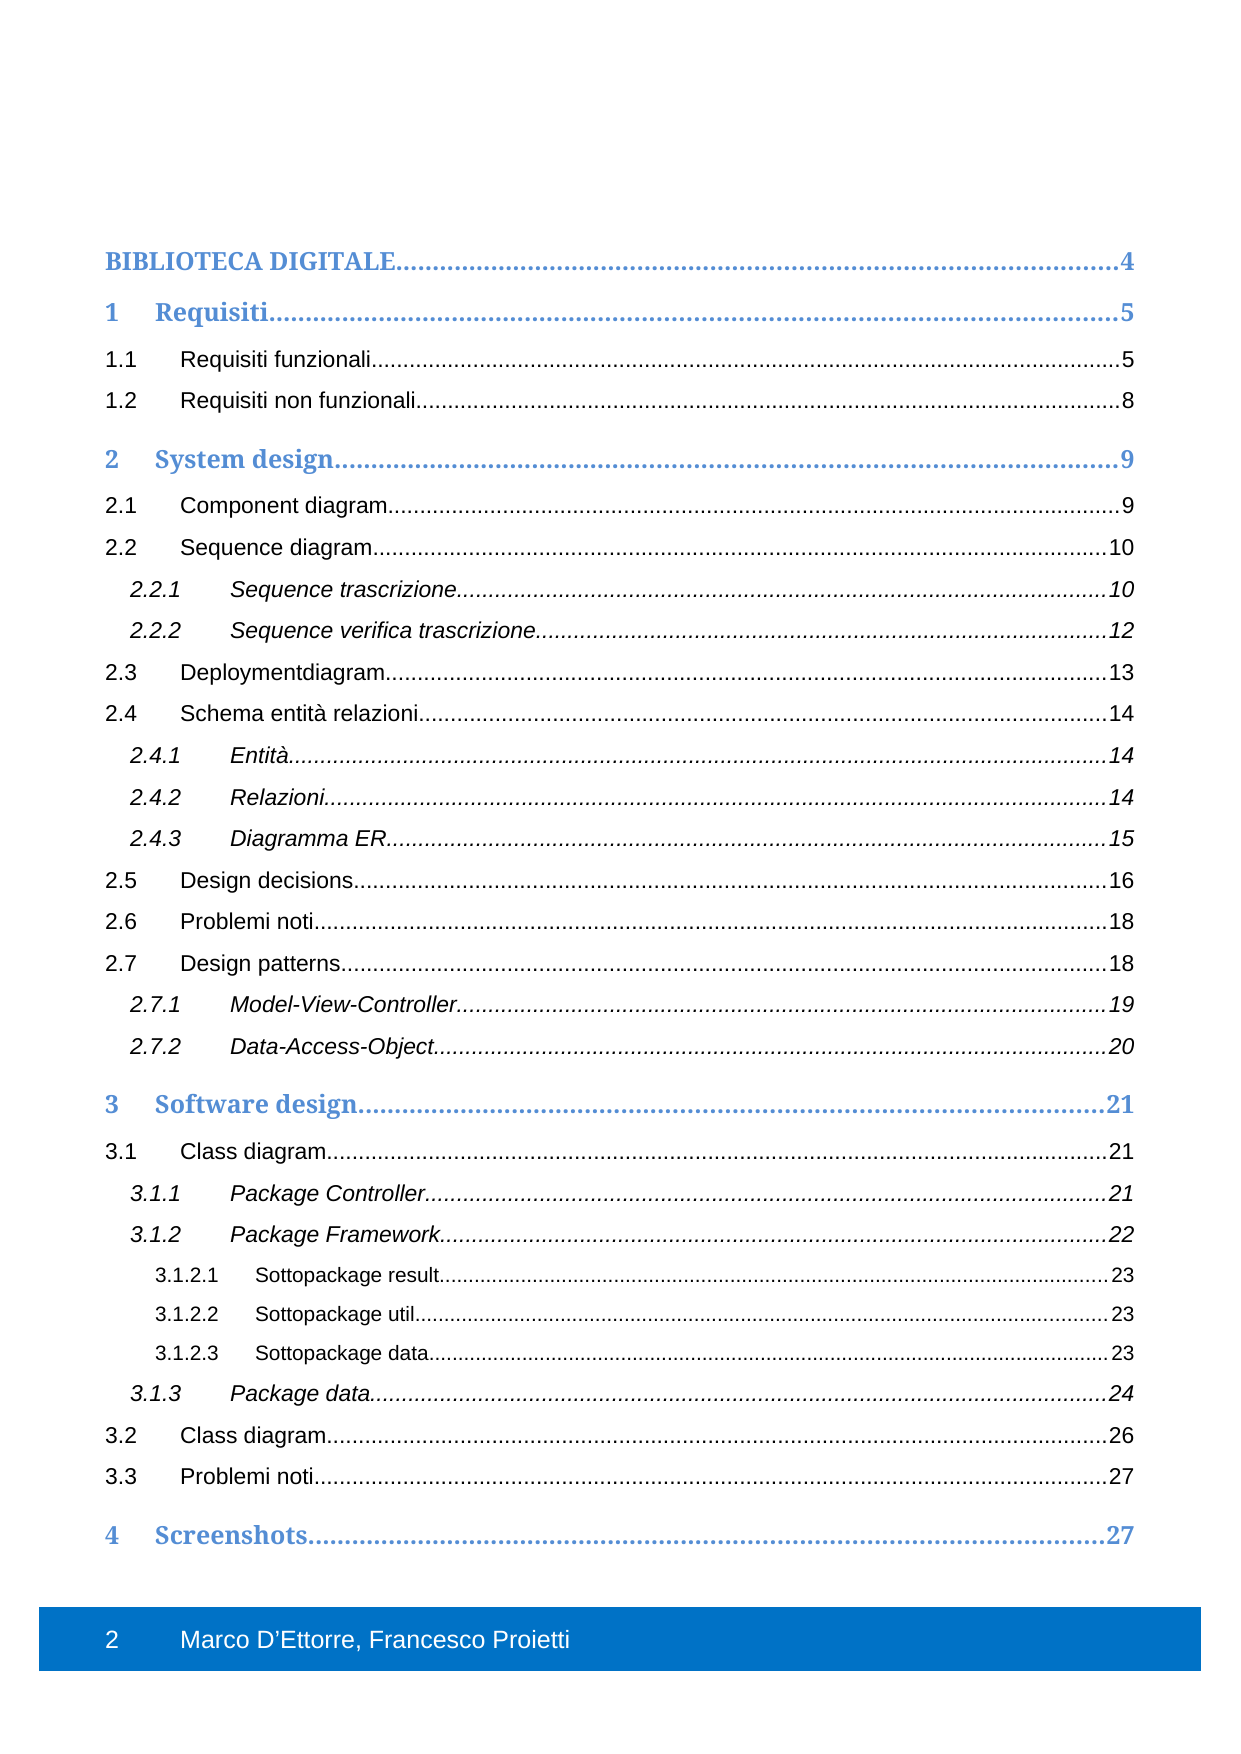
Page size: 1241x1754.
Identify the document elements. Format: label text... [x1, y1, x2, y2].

text 3.1.3 Package data 24 [130, 1380, 1135, 1406]
text 2.6 Problemi noti 18 [105, 908, 1135, 934]
text 3.1.2 Package Framework 22 [130, 1221, 1135, 1247]
text 2.4 Schema entità relazioni 14 [105, 700, 1135, 727]
text 3.3 Problemi noti 27 [105, 1463, 1135, 1489]
text 2.4.2 Relazioni 14 [130, 783, 1135, 810]
text 3.1.2.1 Sottopackage result 23 [155, 1263, 1135, 1287]
text 2.2 Sequence diagram 10 [105, 534, 1135, 560]
text 2.4.3 Diagramma ER 15 [130, 825, 1135, 851]
text 3 Software design 21 [105, 1087, 1135, 1121]
text 3.1 Class diagram 21 [105, 1138, 1135, 1164]
text 1.1 Requisiti funzionali 5 [105, 346, 1135, 372]
text 2.4.1 Entità 14 [130, 742, 1135, 768]
text 2.3 Deploymentdiagram 13 [105, 659, 1135, 685]
text 2.5 Design decisions 16 [105, 867, 1135, 893]
text 3.1.2.2 Sottopackage util 23 [155, 1302, 1135, 1326]
text 2.7.2 Data-Access-Object 20 [130, 1033, 1135, 1059]
text 2 System design 9 [105, 441, 1135, 476]
text 2.7 Design patterns 18 [105, 950, 1135, 976]
text 3.1.2.3 Sottopackage data 23 [155, 1341, 1135, 1365]
text 4 Screenshots 27 [105, 1517, 1135, 1551]
text 3.2 Class diagram 26 [105, 1422, 1135, 1448]
text 1 Requisiti 5 [105, 295, 1135, 329]
text 2.1 Component diagram 9 [105, 492, 1135, 519]
text 1.2 Requisiti non funzionali 8 [105, 387, 1135, 414]
text 2.2.2 Sequence verifica trascrizione 12 [130, 617, 1135, 643]
text 2.2.1 Sequence trascrizione 10 [130, 576, 1135, 602]
text 3.1.1 Package Controller 21 [130, 1179, 1135, 1206]
text 2.7.1 Model-View-Controller 19 [130, 991, 1135, 1018]
text BIBLIOTECA DIGITALE 4 [105, 244, 1135, 278]
